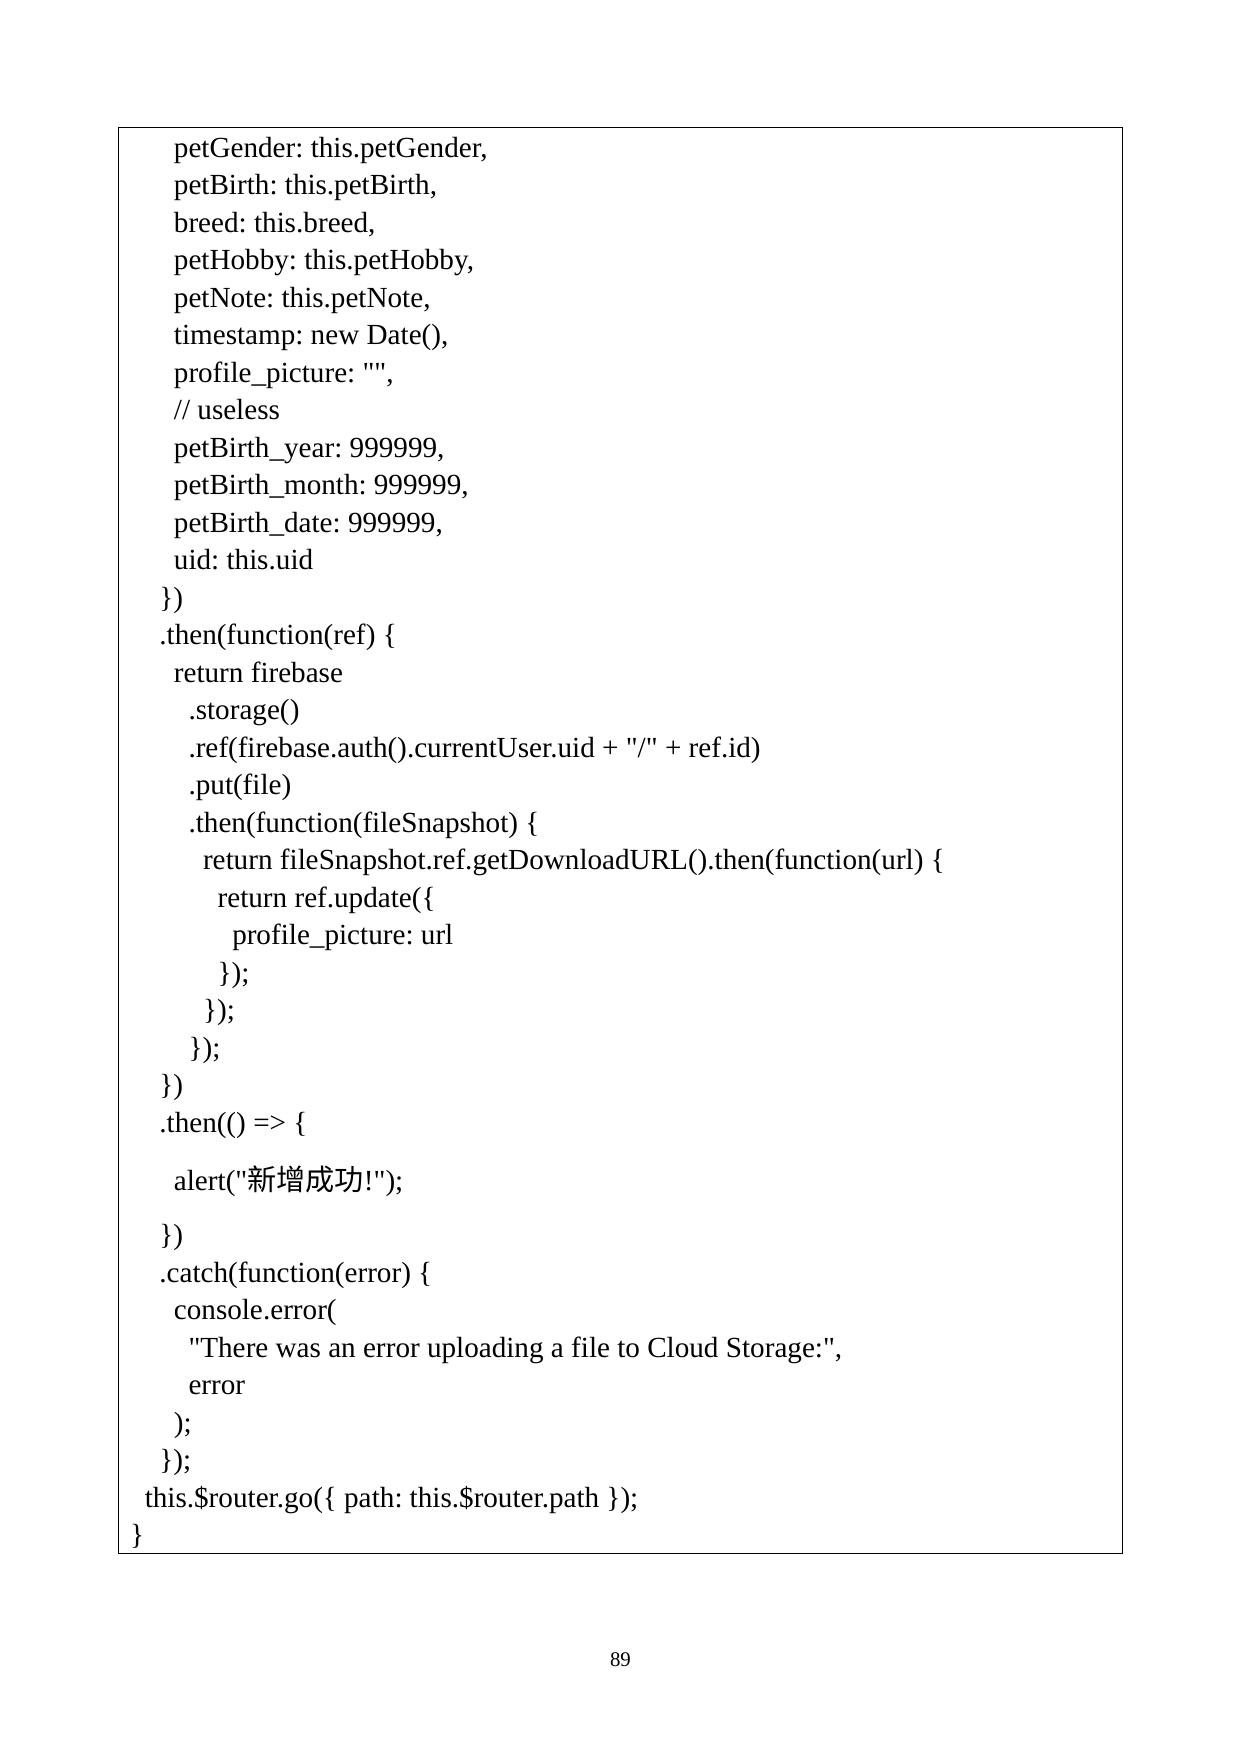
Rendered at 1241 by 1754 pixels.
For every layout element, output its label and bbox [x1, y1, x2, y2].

table_cell [119, 128, 1122, 1553]
